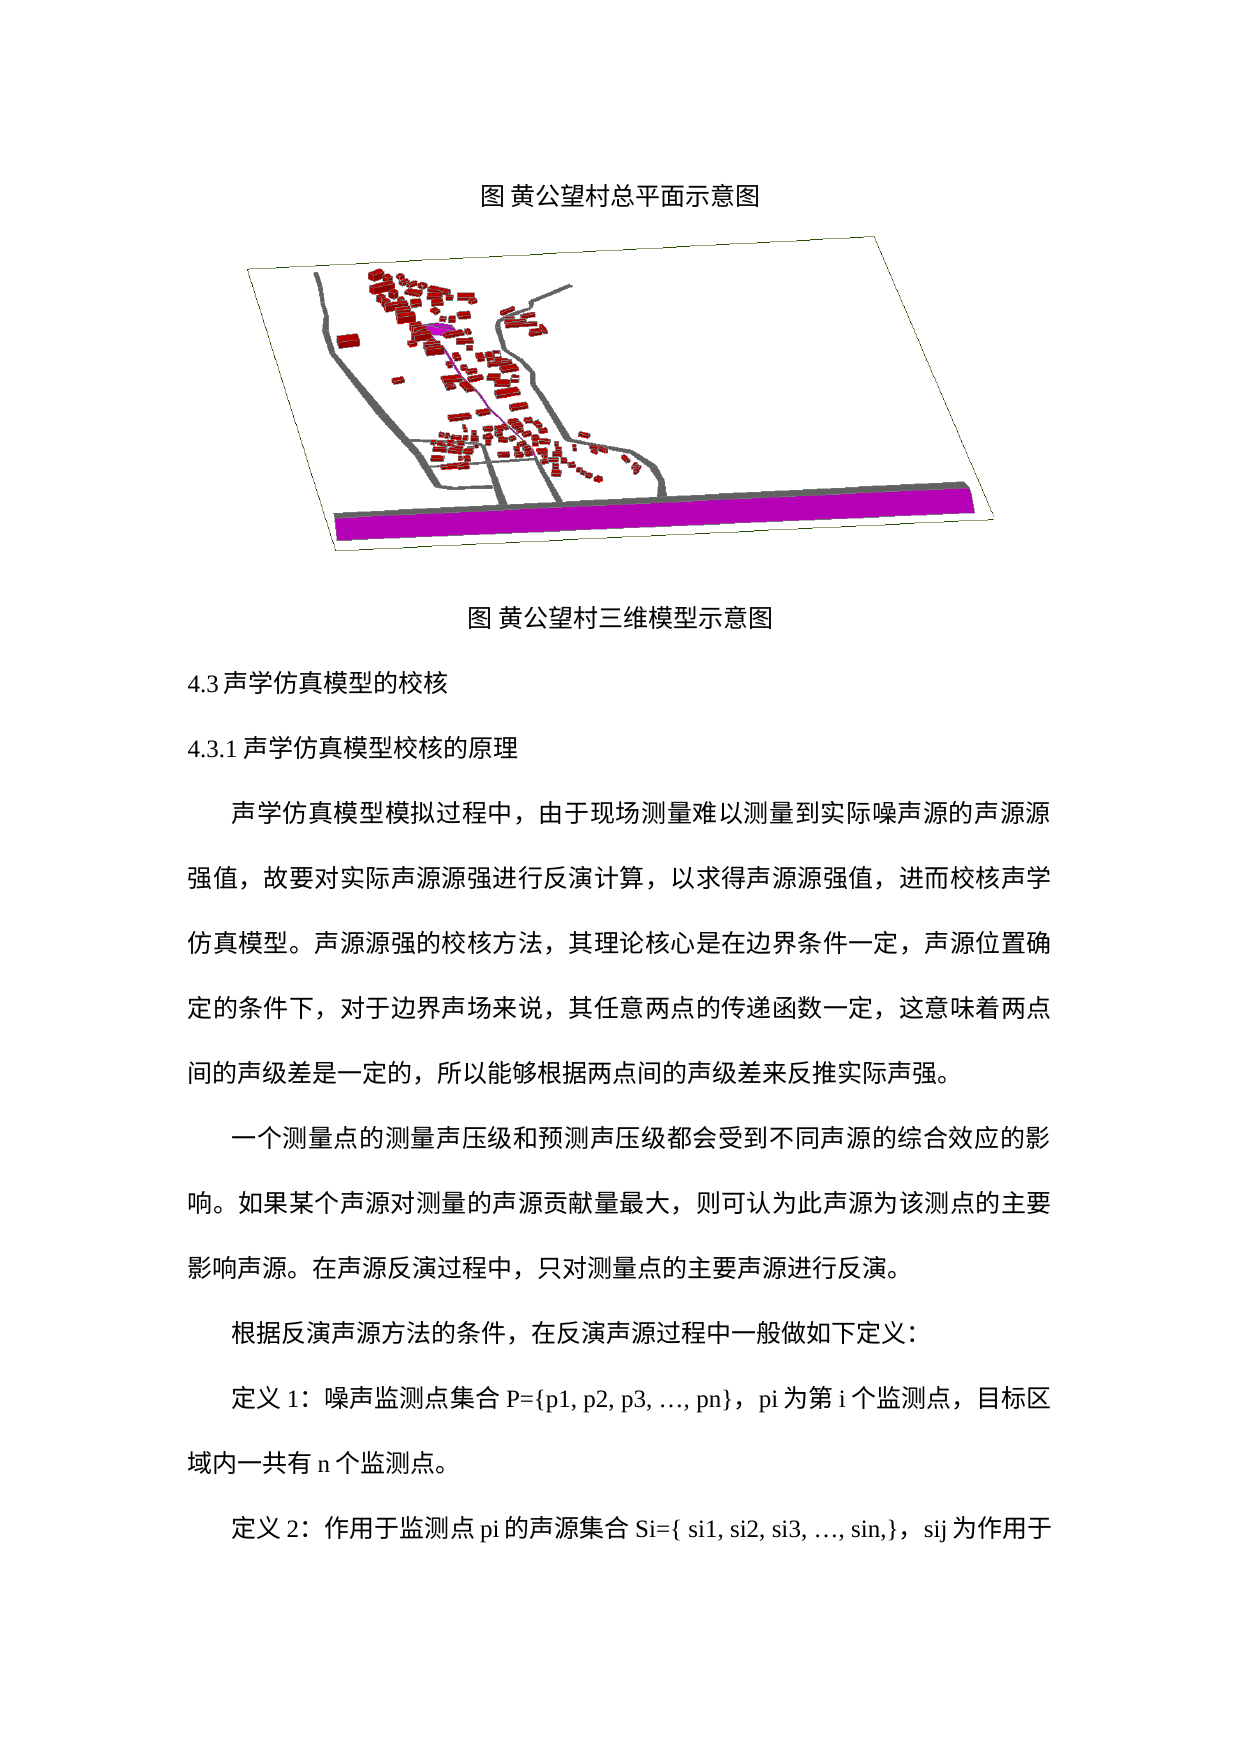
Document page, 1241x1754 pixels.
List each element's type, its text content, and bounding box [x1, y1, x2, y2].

text 图 黄公望村总平面示意图 [187, 162, 1053, 227]
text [187, 1494, 1053, 1559]
text 图 黄公望村三维模型示意图 [187, 584, 1053, 649]
text 定义1：噪声监测点集合P={p1, p2, p3, …, pn}，pi为第i个监测点，目标区域内一共有n个监测点。 [187, 1364, 1053, 1494]
text 4.3.1 声学仿真模型校核的原理 [187, 714, 1053, 779]
text 根据反演声源方法的条件，在反演声源过程中一般做如下定义： [187, 1299, 1053, 1364]
text 4.3声学仿真模型的校核 [187, 649, 1053, 714]
text 一个测量点的测量声压级和预测声压级都会受到不同声源的综合效应的影响。如果某个声源对测量的声源贡献量最大，则可认为此声源为该测点的主要影响声源。在声源反演过程中，只对测量点的主要声源进行反演。 [187, 1104, 1053, 1299]
text 声学仿真模型模拟过程中，由于现场测量难以测量到实际噪声源的声源源强值，故要对实际声源源强进行反演计算，以求得声源源强值，进而校核声学仿真模型。声源源强的校核方法，其理论核心是在边界条件一定，声源位置确定的条件下，对于边界声场来说，其任意两点的传递函数一定，这意味着两点间的声级差是一定的，所以能够根据两点间的声级差来反推实际声强。 [187, 779, 1053, 1104]
picture [246, 227, 994, 569]
